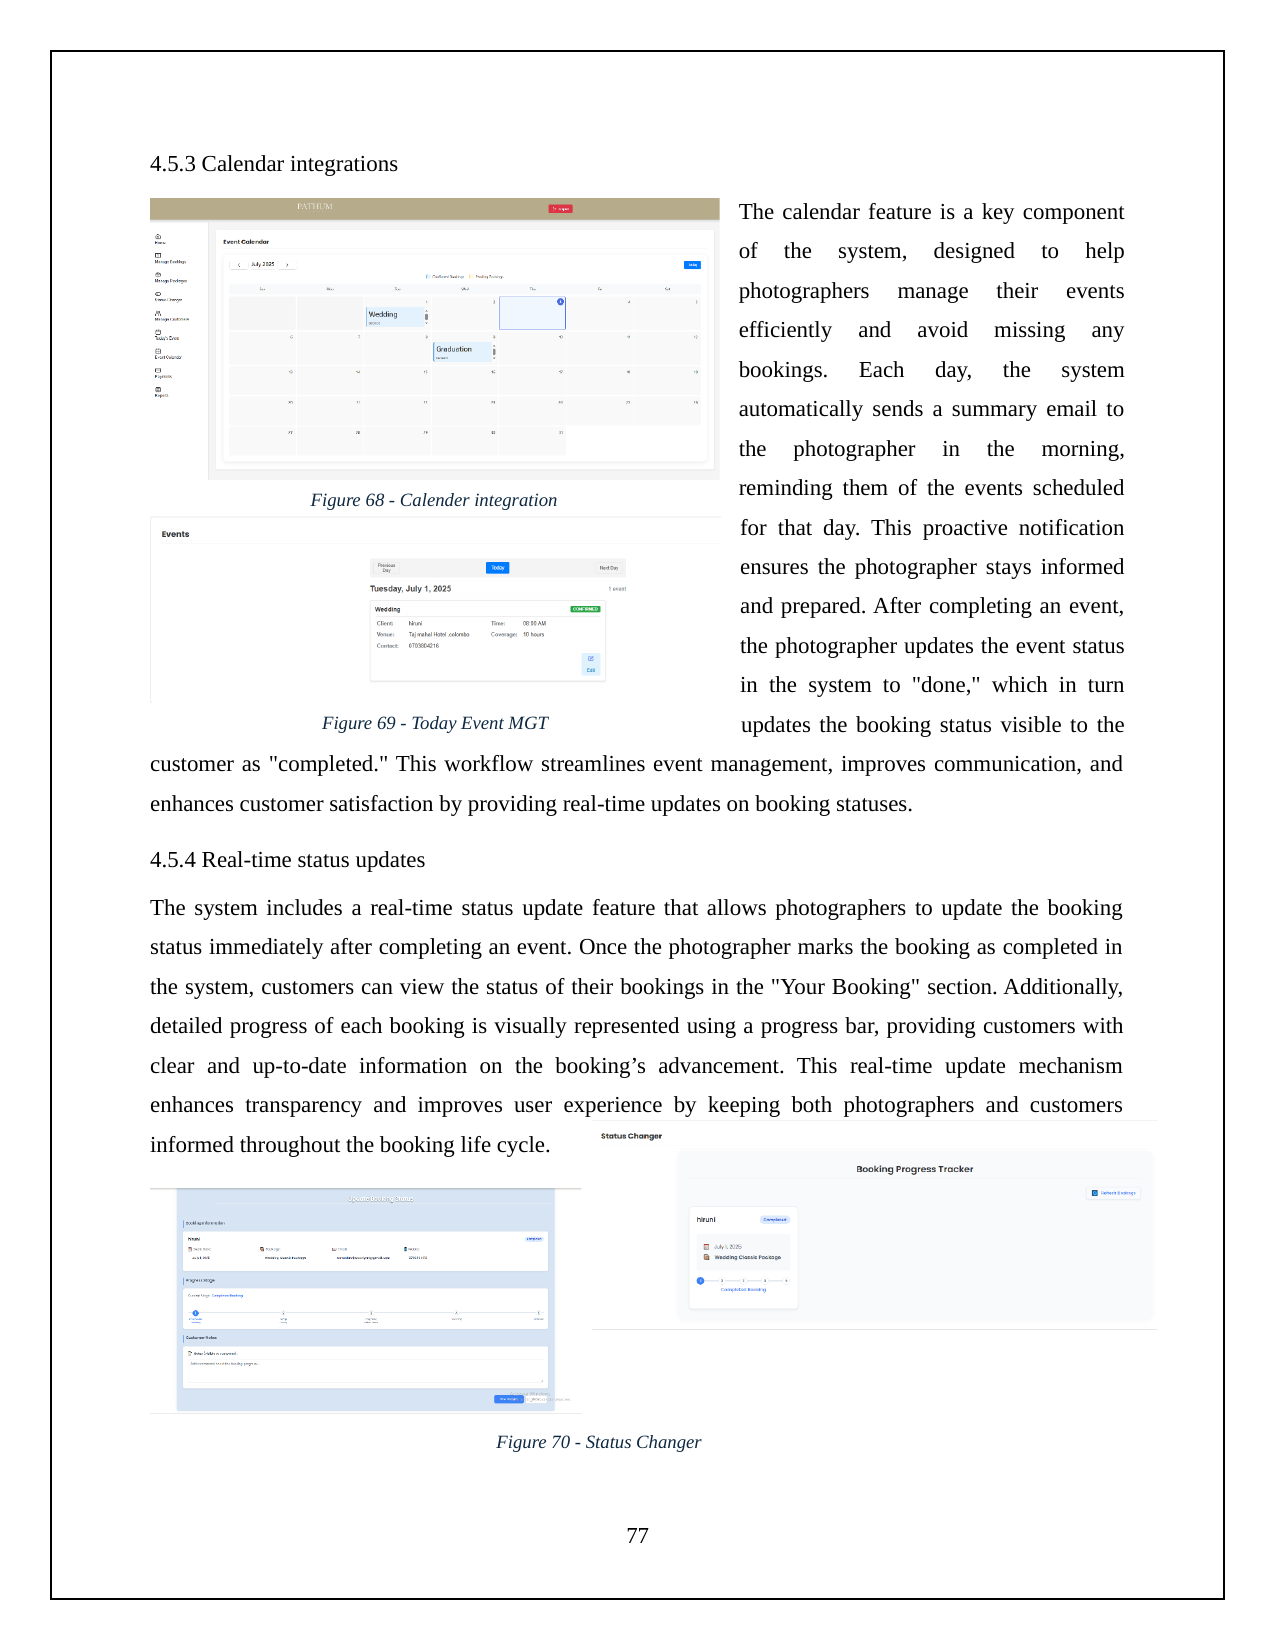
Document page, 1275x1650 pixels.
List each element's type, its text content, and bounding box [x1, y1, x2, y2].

picture [150, 516, 722, 703]
subtitle 4.5.4 Real-time status updates [150, 846, 1125, 872]
picture [150, 198, 720, 480]
picture [150, 1188, 582, 1414]
picture [592, 1120, 1158, 1330]
text The system includes a real-time status update feature that allows photographers to update the booking status immediately after completing an event. Once the photographer marks the booking as completed in the system, customers can view the status of their bookings in the "Your Booking" section. Additionally, detailed progress of each booking is visually represented using a progress bar, providing customers with clear and up-to-date information on the booking’s advancement. This real-time update mechanism enhances transparency and improves user experience by keeping both photographers and customers informed throughout the booking life cycle. [150, 894, 1125, 1157]
subtitle 4.5.3 Calendar integrations [150, 150, 1125, 176]
